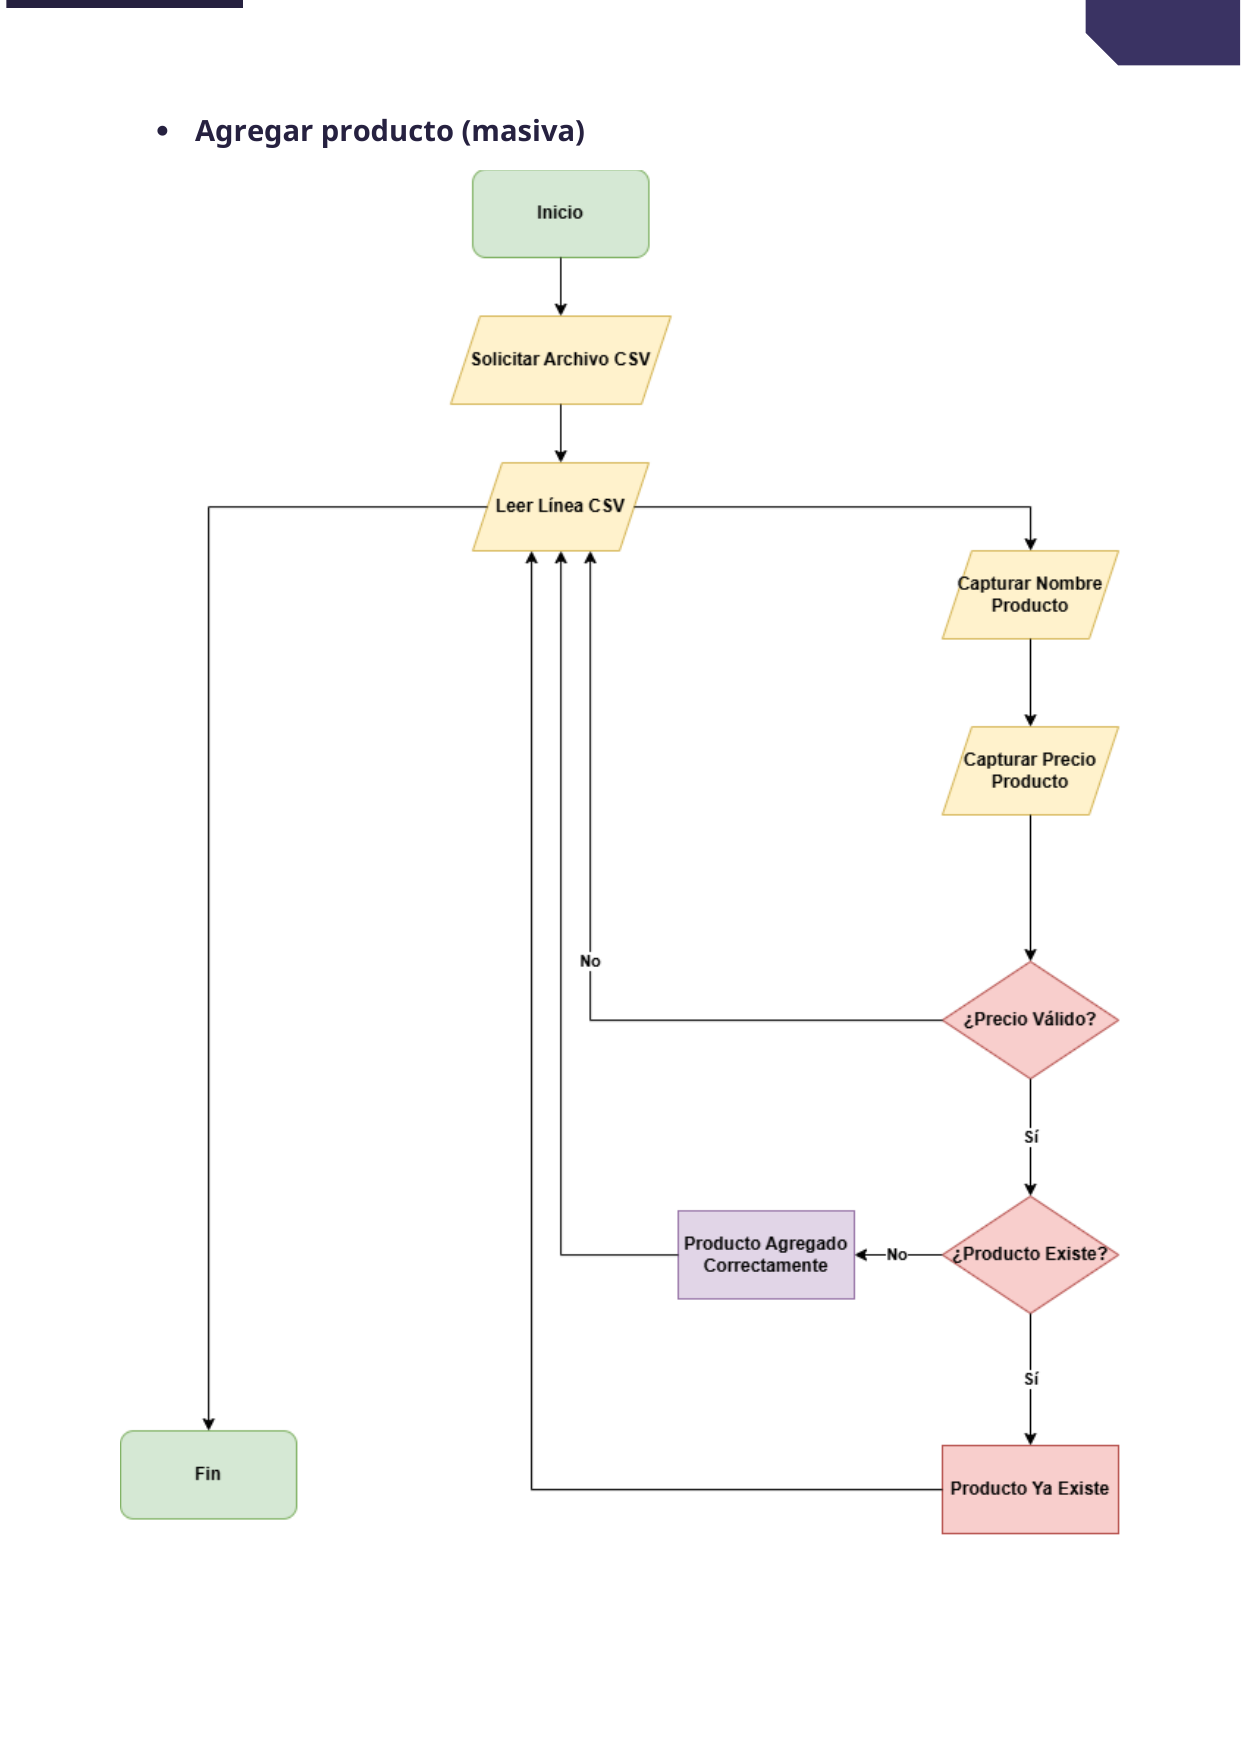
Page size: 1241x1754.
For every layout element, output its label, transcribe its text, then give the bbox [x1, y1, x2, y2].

picture [120, 170, 1121, 1536]
subtitle Agregar producto (masiva) [157, 110, 1120, 150]
